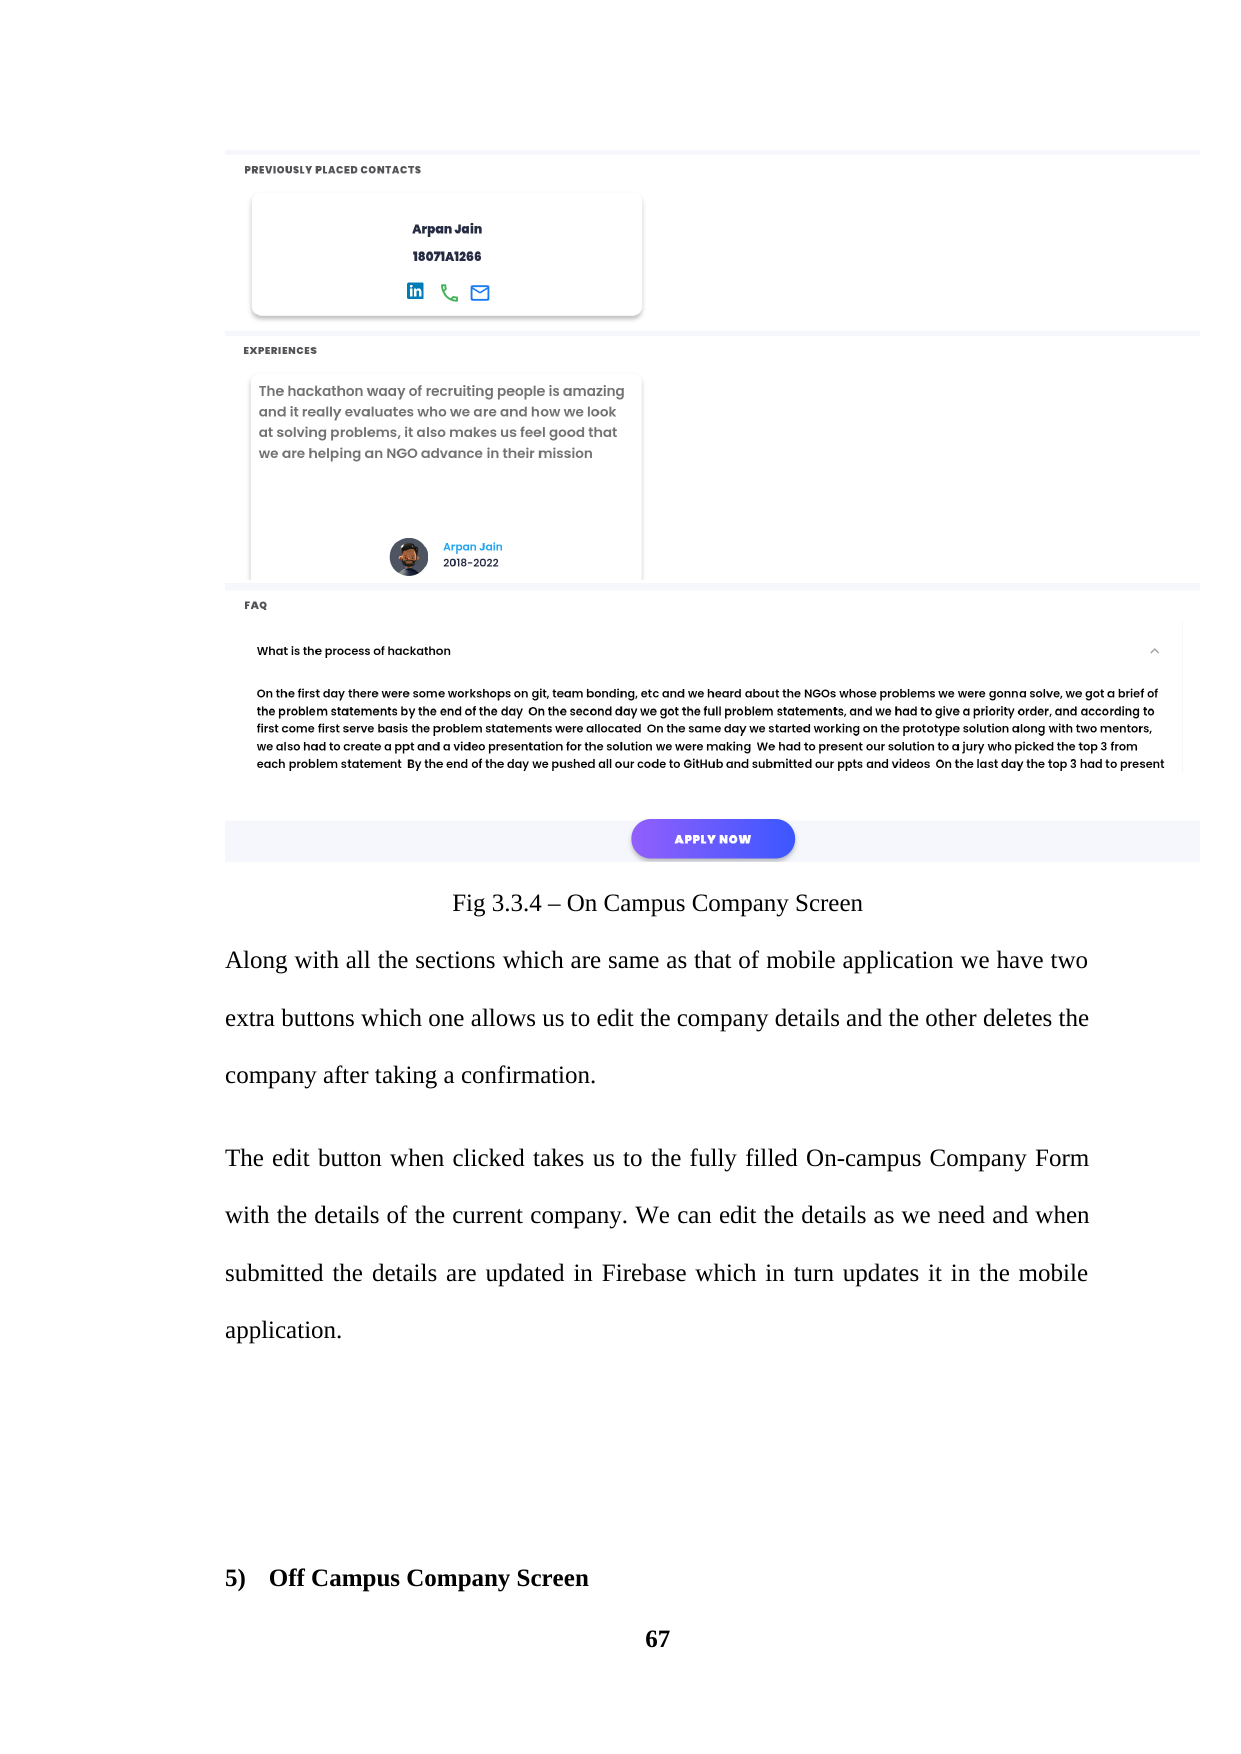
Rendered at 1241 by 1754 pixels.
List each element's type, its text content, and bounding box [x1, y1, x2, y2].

picture [225, 583, 1200, 862]
text Along with all the sections which are same as that of mobile application we have two extra buttons which one allows us to edit the company details and the other deletes the company after taking a confirmation. [225, 946, 1090, 1089]
text Fig 3.3.4 – On Campus Company Screen [225, 888, 1090, 916]
picture [225, 150, 1200, 336]
text The edit button when clicked takes us to the fully filled On-campus Company Form with the details of the current company. We can edit the details as we need and when submitted the details are updated in Firebase which in turn updates it in the mobile application. [225, 1143, 1090, 1344]
list Off Campus Company Screen [225, 1563, 1090, 1592]
picture [225, 339, 1200, 580]
